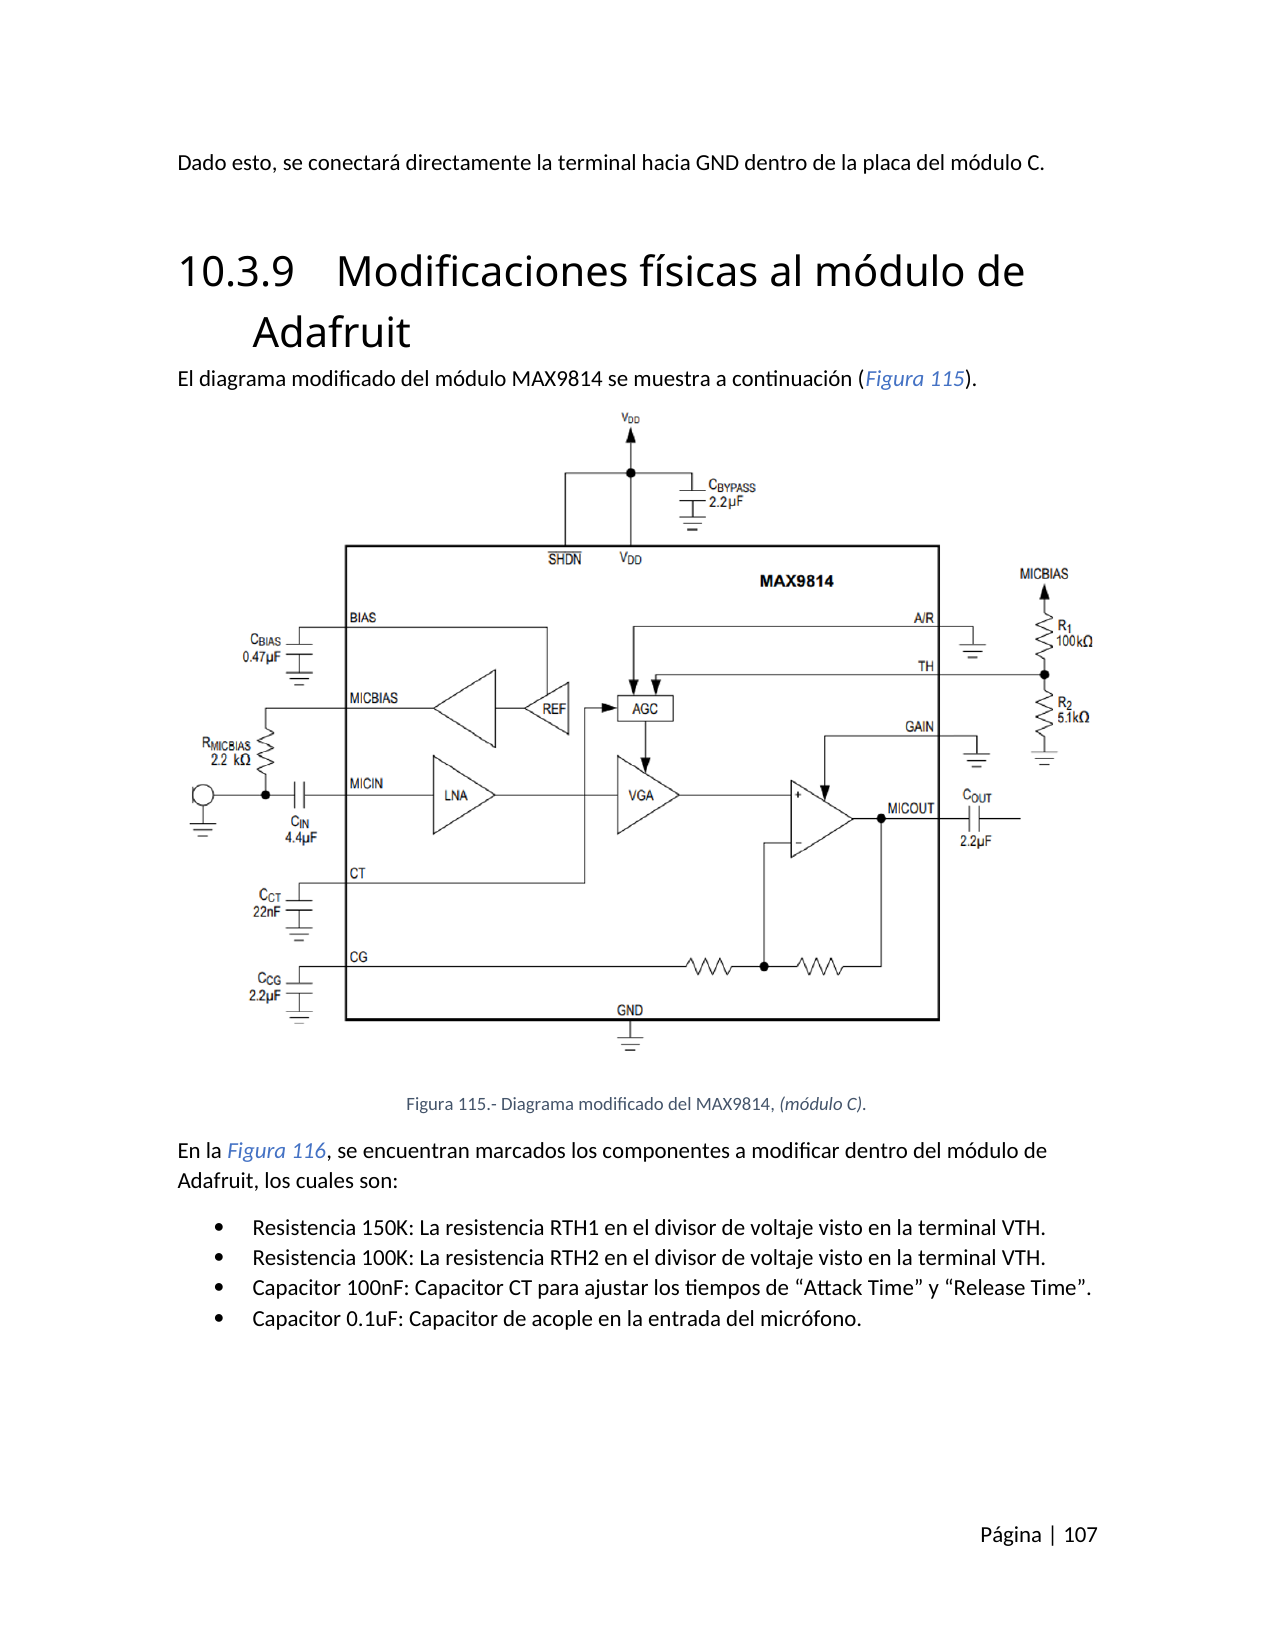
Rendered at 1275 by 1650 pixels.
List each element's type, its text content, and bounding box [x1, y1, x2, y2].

subtitle Modificaciones físicas al módulo de Adafruit [177, 241, 1098, 359]
list Capacitor 0.1uF: Capacitor de acople en la entrada del micrófono. [215, 1304, 1098, 1332]
text El diagrama modificado del módulo MAX9814 se muestra a continuación (Figura 117). [177, 364, 1098, 392]
text Figura 115.- Diagrama modificado del MAX9814, (módulo C). [177, 1092, 1098, 1115]
picture [177, 410, 1093, 1074]
text En la Figura 118, se encuentran marcados los componentes a modificar dentro del módulo de Adafruit, los cuales son: [177, 1136, 1098, 1194]
text Dado esto, se conectará directamente la terminal hacia GND dentro de la placa del módulo C. [177, 148, 1098, 176]
list Resistencia 100K: La resistencia RTH2 en el divisor de voltaje visto en la terminal VTH. [215, 1243, 1098, 1271]
list Resistencia 150K: La resistencia RTH1 en el divisor de voltaje visto en la terminal VTH. [215, 1213, 1098, 1241]
list Capacitor 100nF: Capacitor CT para ajustar los tiempos de “Attack Time” y “Release Time”. [215, 1273, 1098, 1301]
